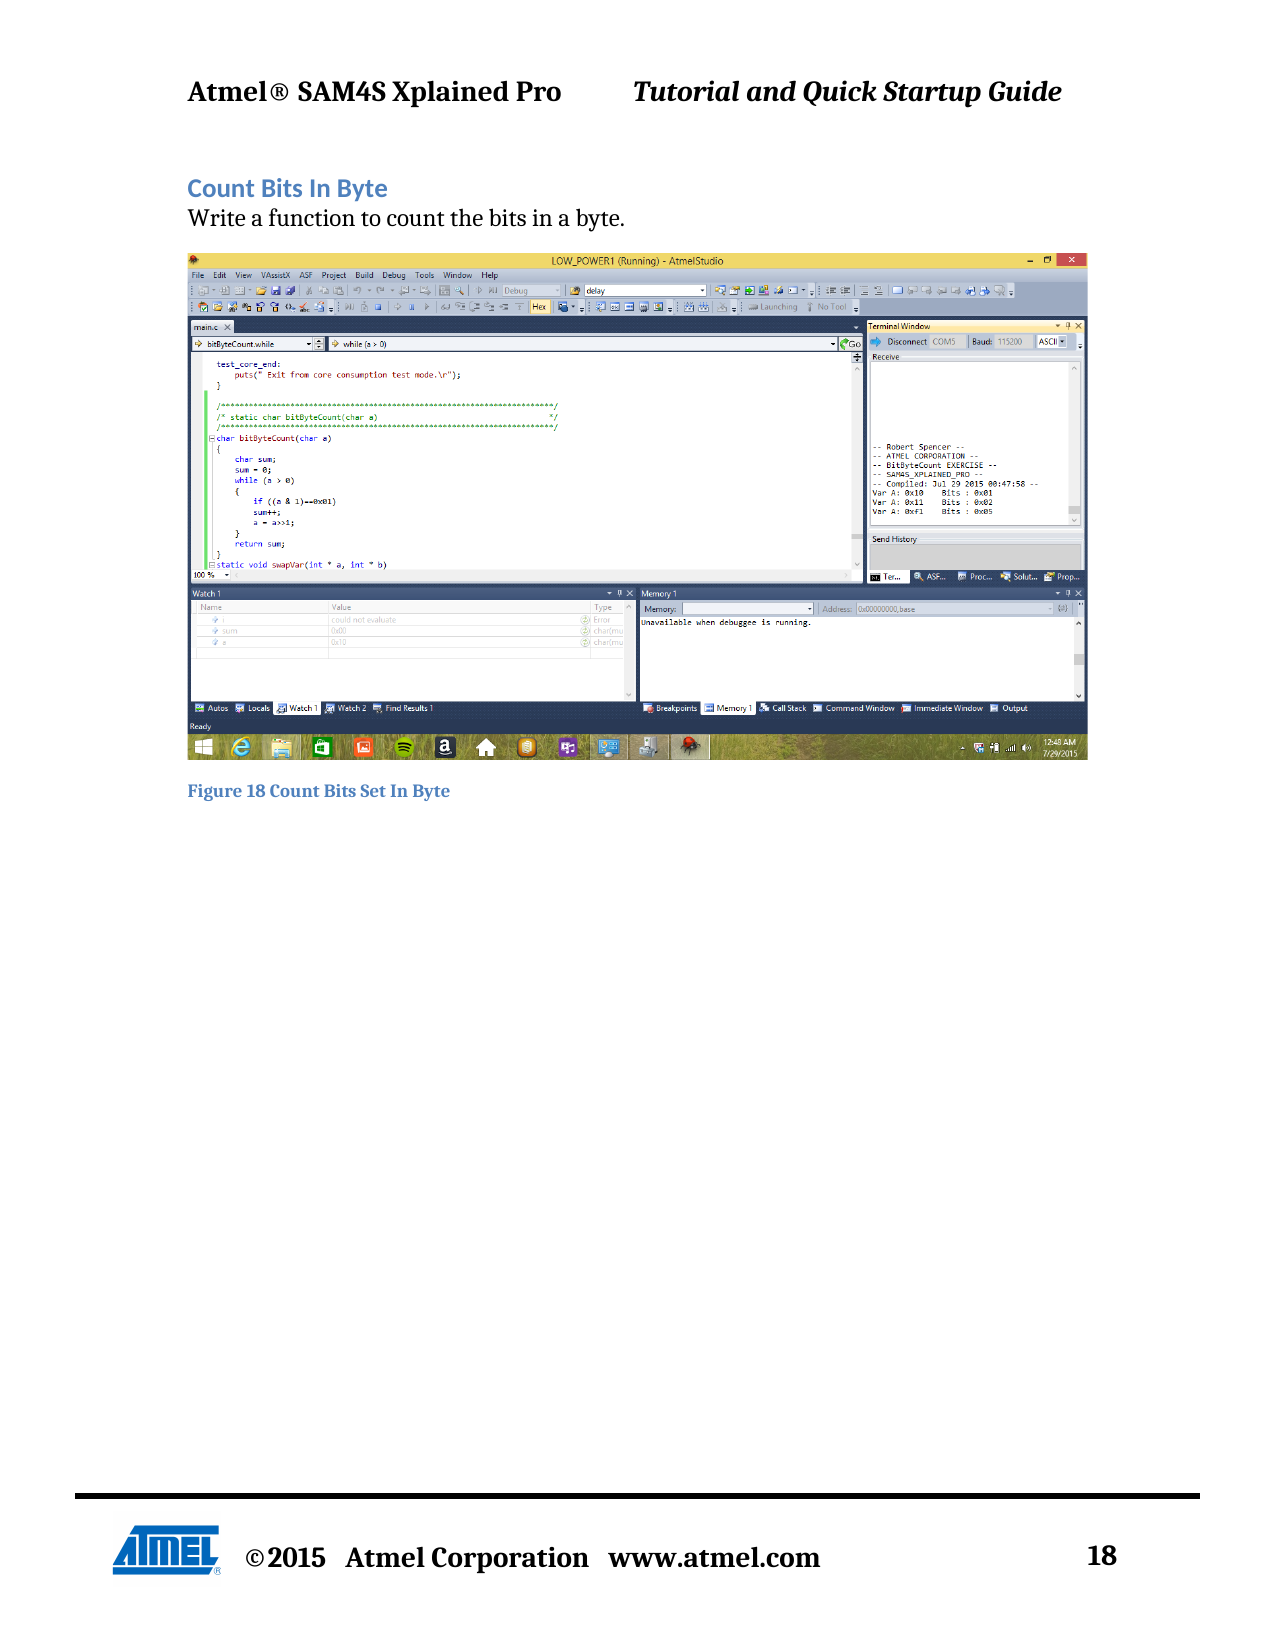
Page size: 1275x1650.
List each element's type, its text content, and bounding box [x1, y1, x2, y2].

picture [112, 1511, 221, 1587]
picture [187, 253, 1088, 760]
subtitle Count Bits In Byte [187, 171, 1087, 204]
text Write a function to count the bits in a byte. [187, 204, 1087, 233]
